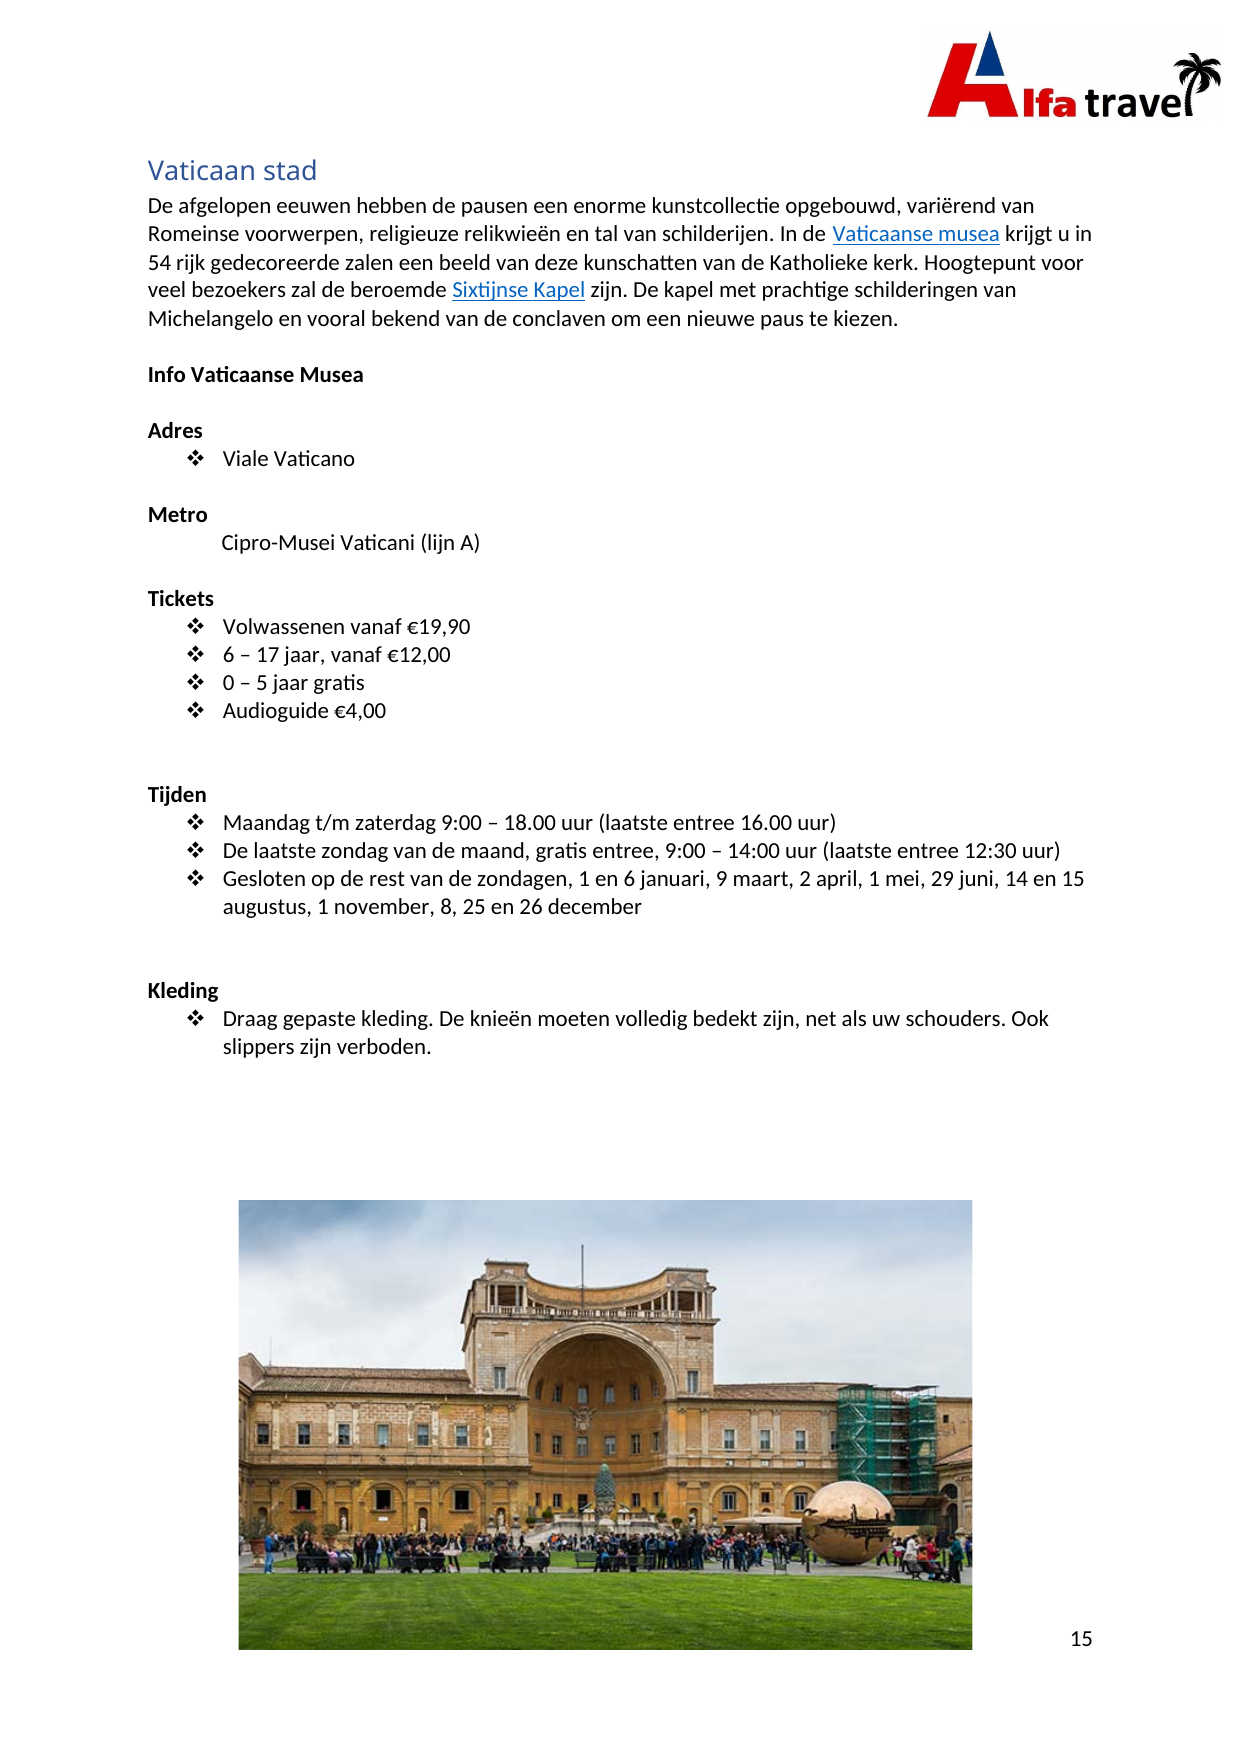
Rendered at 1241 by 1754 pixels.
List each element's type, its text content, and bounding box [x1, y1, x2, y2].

list De laatste zondag van de maand, gratis entree, 9:00 – 14:00 uur (laatste entree 12:30 uur) [185, 836, 1093, 864]
text De afgelopen eeuwen hebben de pausen een enorme kunstcollectie opgebouwd, variërend van Romeinse voorwerpen, religieuze relikwieën en tal van schilderijen. In de Vaticaanse musea krijgt u in 54 rijk gedecoreerde zalen een beeld van deze kunschatten van de Katholieke kerk. Hoogtepunt voor veel bezoekers zal de beroemde Sixtijnse Kapel zijn. De kapel met prachtige schilderingen van Michelangelo en vooral bekend van de conclaven om een nieuwe paus te kiezen. [148, 192, 1093, 332]
picture [925, 27, 1225, 124]
text Adres [148, 416, 1093, 444]
list Gesloten op de rest van de zondagen, 1 en 6 januari, 9 maart, 2 april, 1 mei, 29 juni, 14 en 15 augustus, 1 november, 8, 25 en 26 december [185, 864, 1093, 920]
list Viale Vaticano [185, 444, 1093, 472]
list Maandag t/m zaterdag 9:00 – 18.00 uur (laatste entree 16.00 uur) [185, 808, 1093, 836]
list Audioguide €4,00 [185, 696, 1093, 724]
text Tickets [148, 584, 1093, 612]
text Kleding [148, 976, 1093, 1004]
list Draag gepaste kleding. De knieën moeten volledig bedekt zijn, net als uw schouders. Ook slippers zijn verboden. [185, 1004, 1093, 1060]
text Tijden [148, 780, 1093, 808]
picture [238, 1200, 973, 1650]
list Volwassenen vanaf €19,90 [185, 612, 1093, 640]
list 6 – 17 jaar, vanaf €12,00 [185, 640, 1093, 668]
list 0 – 5 jaar gratis [185, 668, 1093, 696]
text Cipro-Musei Vaticani (lijn A) [148, 528, 1093, 556]
text Metro [148, 500, 1093, 528]
subtitle Vaticaan stad [148, 152, 1093, 189]
text Info Vaticaanse Musea [148, 360, 1093, 388]
